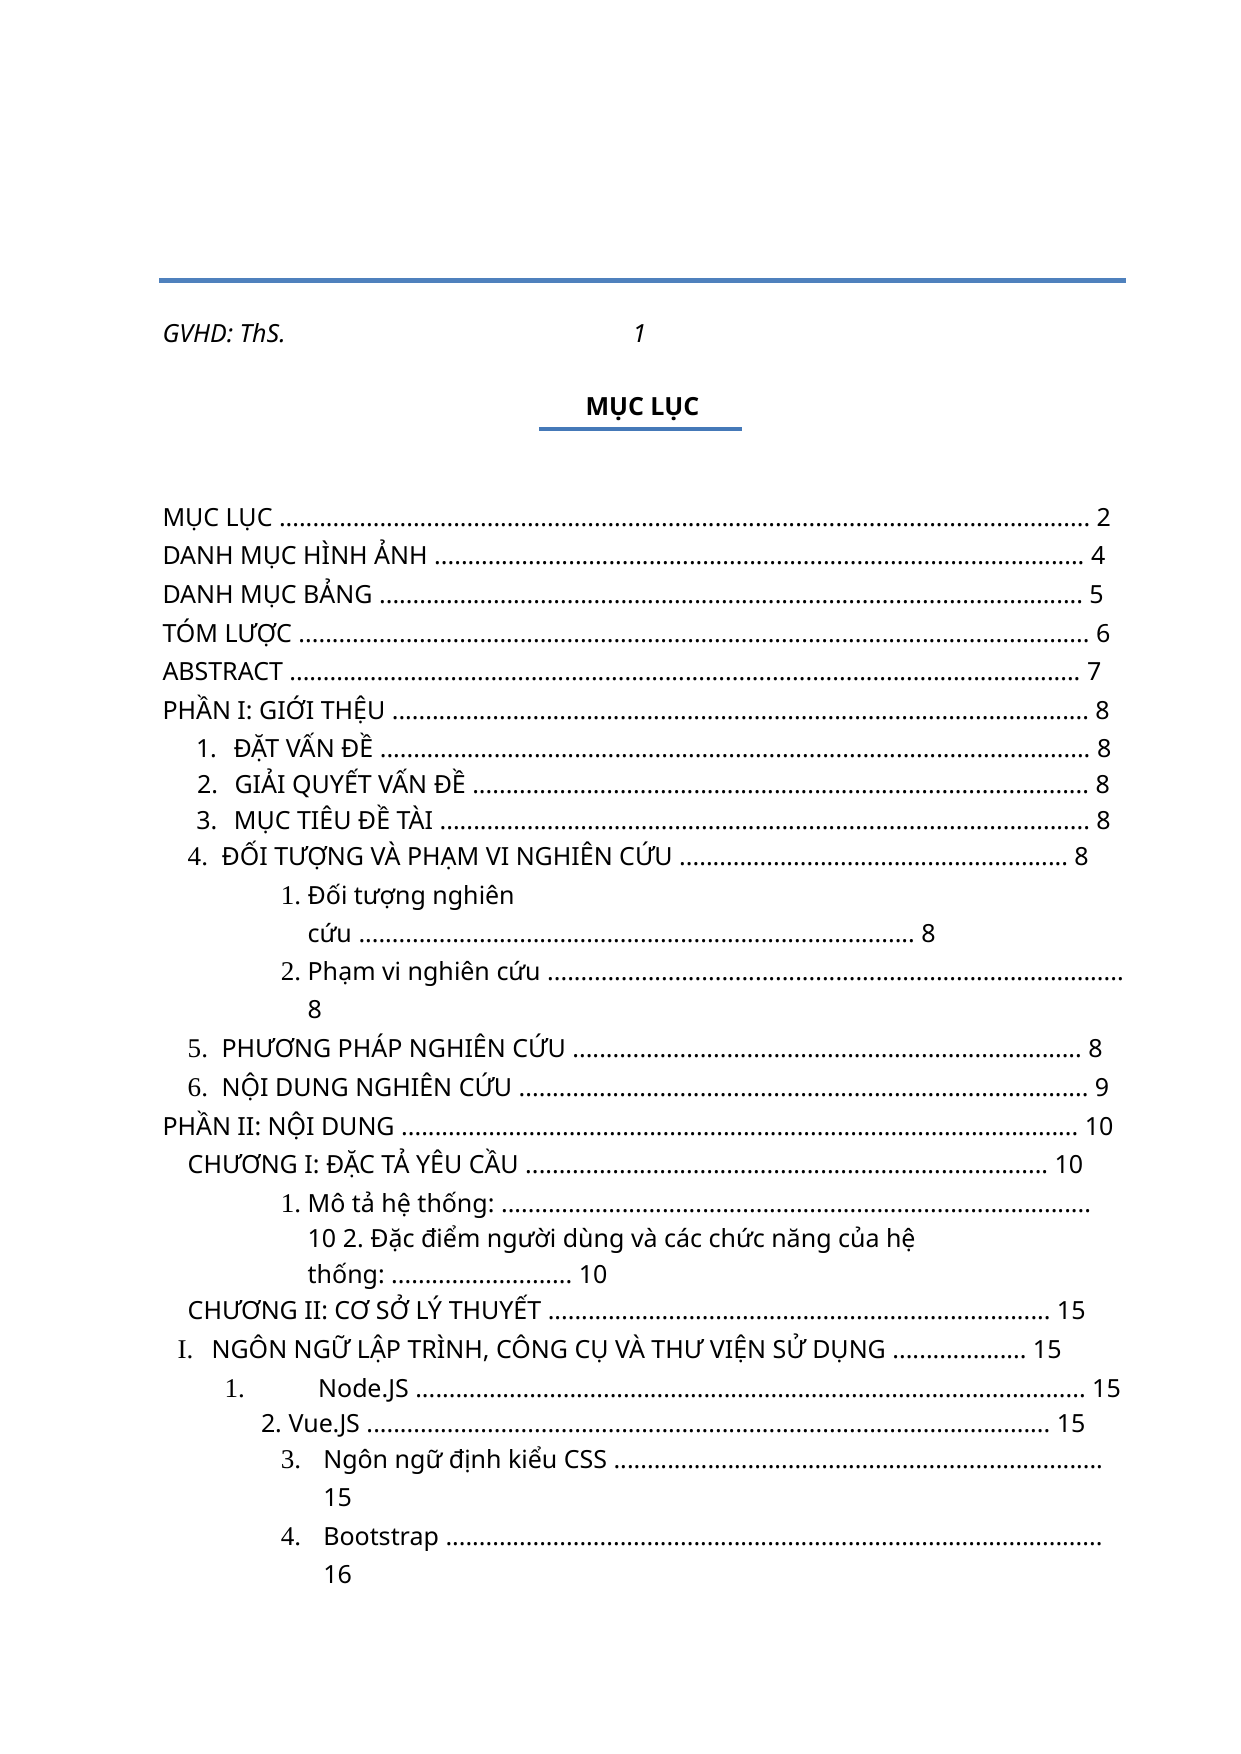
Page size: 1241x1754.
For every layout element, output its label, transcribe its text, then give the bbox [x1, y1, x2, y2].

text CHƯƠNG I: ĐẶC TẢ YÊU CẦU .............................................................................. 10 [187, 1147, 1125, 1181]
text ABSTRACT ...................................................................................................................... 7 [162, 654, 1125, 688]
subtitle MỤC LỤC [162, 388, 1122, 423]
list PHƯƠNG PHÁP NGHIÊN CỨU ............................................................................ 8 [187, 1031, 1125, 1065]
text DANH MỤC HÌNH ẢNH ................................................................................................. 4 [162, 538, 1125, 572]
list Ngôn ngữ định kiểu CSS ......................................................................... 15 [281, 1442, 1125, 1514]
text GVHD: ThS. 1 [162, 315, 1129, 349]
list Phạm vi nghiên cứu ...................................................................................... 8 [281, 954, 1125, 1026]
text PHẦN II: NỘI DUNG ..................................................................................................... 10 [162, 1108, 1125, 1142]
list MỤC TIÊU ĐỀ TÀI ................................................................................................. 8 [177, 803, 1129, 837]
list ĐỐI TƯỢNG VÀ PHẠM VI NGHIÊN CỨU .......................................................... 8 [187, 839, 1125, 873]
list Đối tượng nghiên cứu ................................................................................... 8 [281, 877, 1125, 949]
list Bootstrap .................................................................................................. 16 [281, 1519, 1125, 1591]
text DANH MỤC BẢNG ......................................................................................................... 5 [162, 577, 1125, 611]
list NỘI DUNG NGHIÊN CỨU ..................................................................................... 9 [187, 1069, 1125, 1103]
list GIẢI QUYẾT VẤN ĐỀ ............................................................................................ 8 [177, 767, 1129, 801]
text TÓM LƯỢC ...................................................................................................................... 6 [162, 615, 1125, 649]
text PHẦN I: GIỚI THỆU ........................................................................................................ 8 [162, 692, 1125, 727]
list Mô tả hệ thống: ........................................................................................ 10 2. Đặc điểm người dùng và các chức năng của hệ thống: ........................... 10 [281, 1185, 1125, 1291]
list NGÔN NGỮ LẬP TRÌNH, CÔNG CỤ VÀ THƯ VIỆN SỬ DỤNG .................... 15 [177, 1332, 1124, 1366]
list Node.JS .................................................................................................... 15 2. Vue.JS ...................................................................................................... 15 [219, 1370, 1126, 1440]
text CHƯƠNG II: CƠ SỞ LÝ THUYẾT ........................................................................... 15 [187, 1293, 1125, 1327]
text MỤC LỤC ......................................................................................................................... 2 [162, 499, 1125, 533]
list ĐẶT VẤN ĐỀ .......................................................................................................... 8 [177, 731, 1129, 765]
